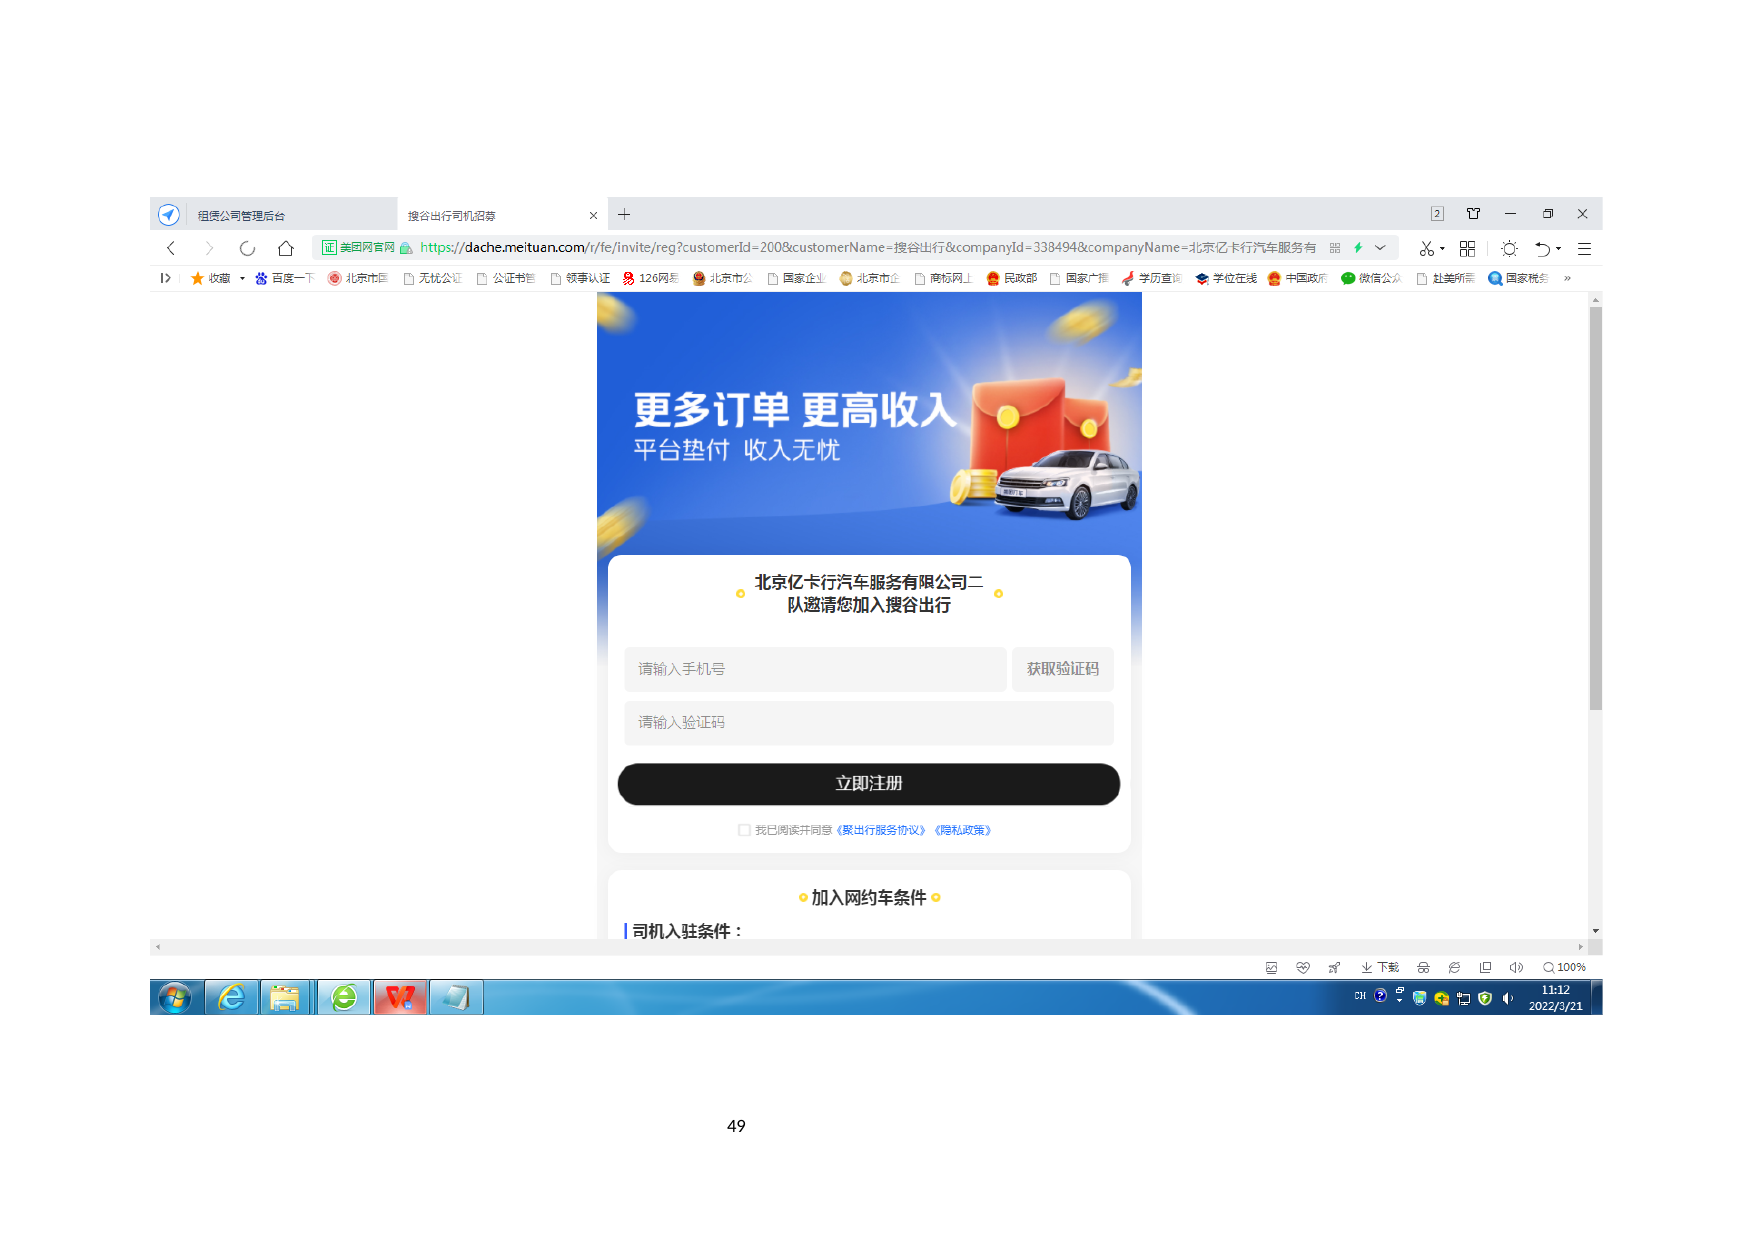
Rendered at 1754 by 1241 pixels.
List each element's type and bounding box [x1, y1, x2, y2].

picture [150, 197, 1603, 1015]
